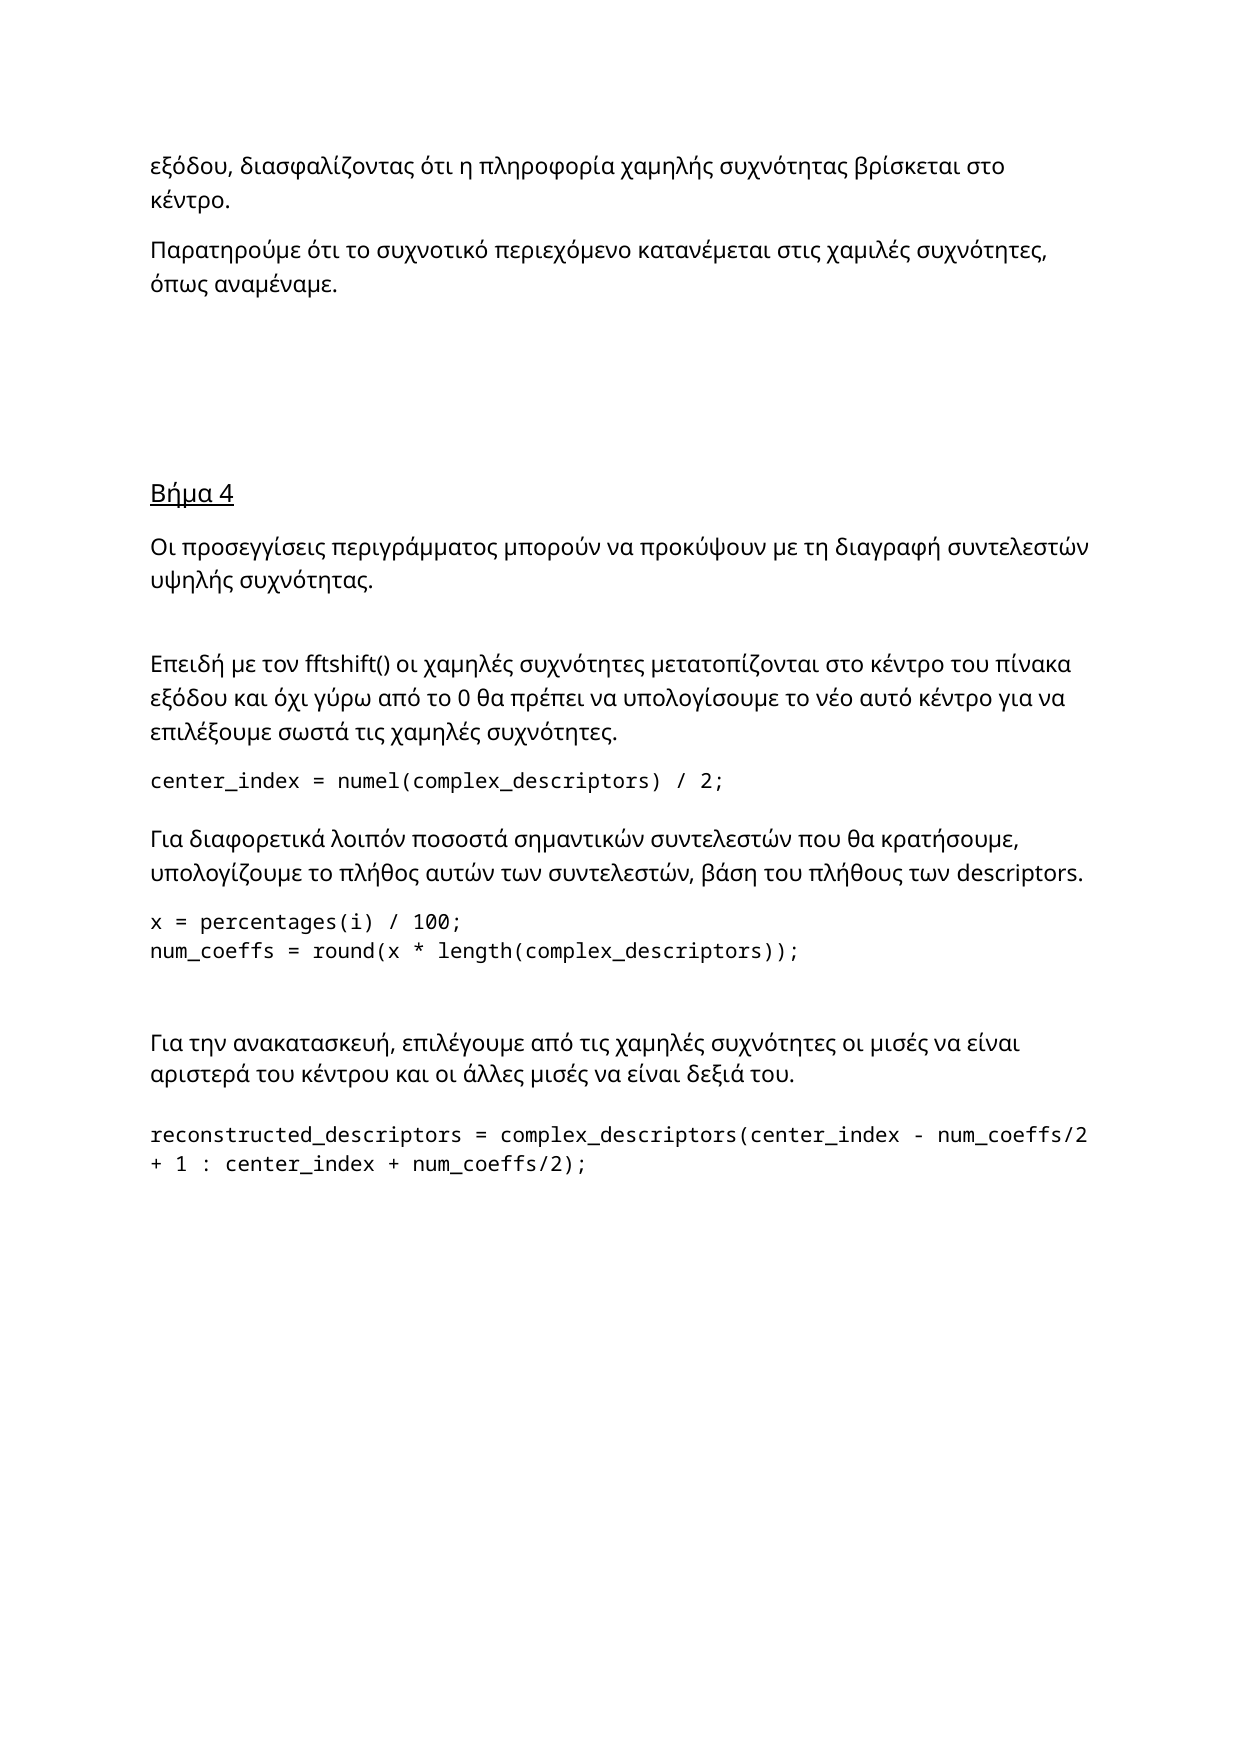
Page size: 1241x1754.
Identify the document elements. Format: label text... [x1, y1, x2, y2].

text Για διαφορετικά λοιπόν ποσοστά σημαντικών συντελεστών που θα κρατήσουμε, υπολογίζουμε το πλήθος αυτών των συντελεστών, βάση του πλήθους των descriptors. [150, 823, 1090, 888]
text Παρατηρούμε ότι το συχνοτικό περιεχόμενο κατανέμεται στις χαμιλές συχνότητες, όπως αναμέναμε. [150, 234, 1090, 299]
text num_coeffs = round(x * length(complex_descriptors)); [150, 936, 1090, 964]
text x = percentages(i) / 100; [150, 907, 1090, 936]
text reconstructed_descriptors = complex_descriptors(center_index - num_coeffs/2 + 1 : center_index + num_coeffs/2); [150, 1121, 1090, 1177]
text Βήμα 4 [150, 476, 1090, 510]
text center_index = numel(complex_descriptors) / 2; [150, 766, 1090, 795]
text Για την ανακατασκευή, επιλέγουμε από τις χαμηλές συχνότητες οι μισές να είναι αριστερά του κέντρου και οι άλλες μισές να είναι δεξιά του. [150, 1027, 1090, 1089]
text Επειδή με τον fftshift() οι χαμηλές συχνότητες μετατοπίζονται στο κέντρο του πίνακα εξόδου και όχι γύρω από το 0 θα πρέπει να υπολογίσουμε το νέο αυτό κέντρο για να επιλέξουμε σωστά τις χαμηλές συχνότητες. [150, 648, 1090, 747]
text Οι προσεγγίσεις περιγράμματος μπορούν να προκύψουν με τη διαγραφή συντελεστών υψηλής συχνότητας. [150, 531, 1090, 596]
